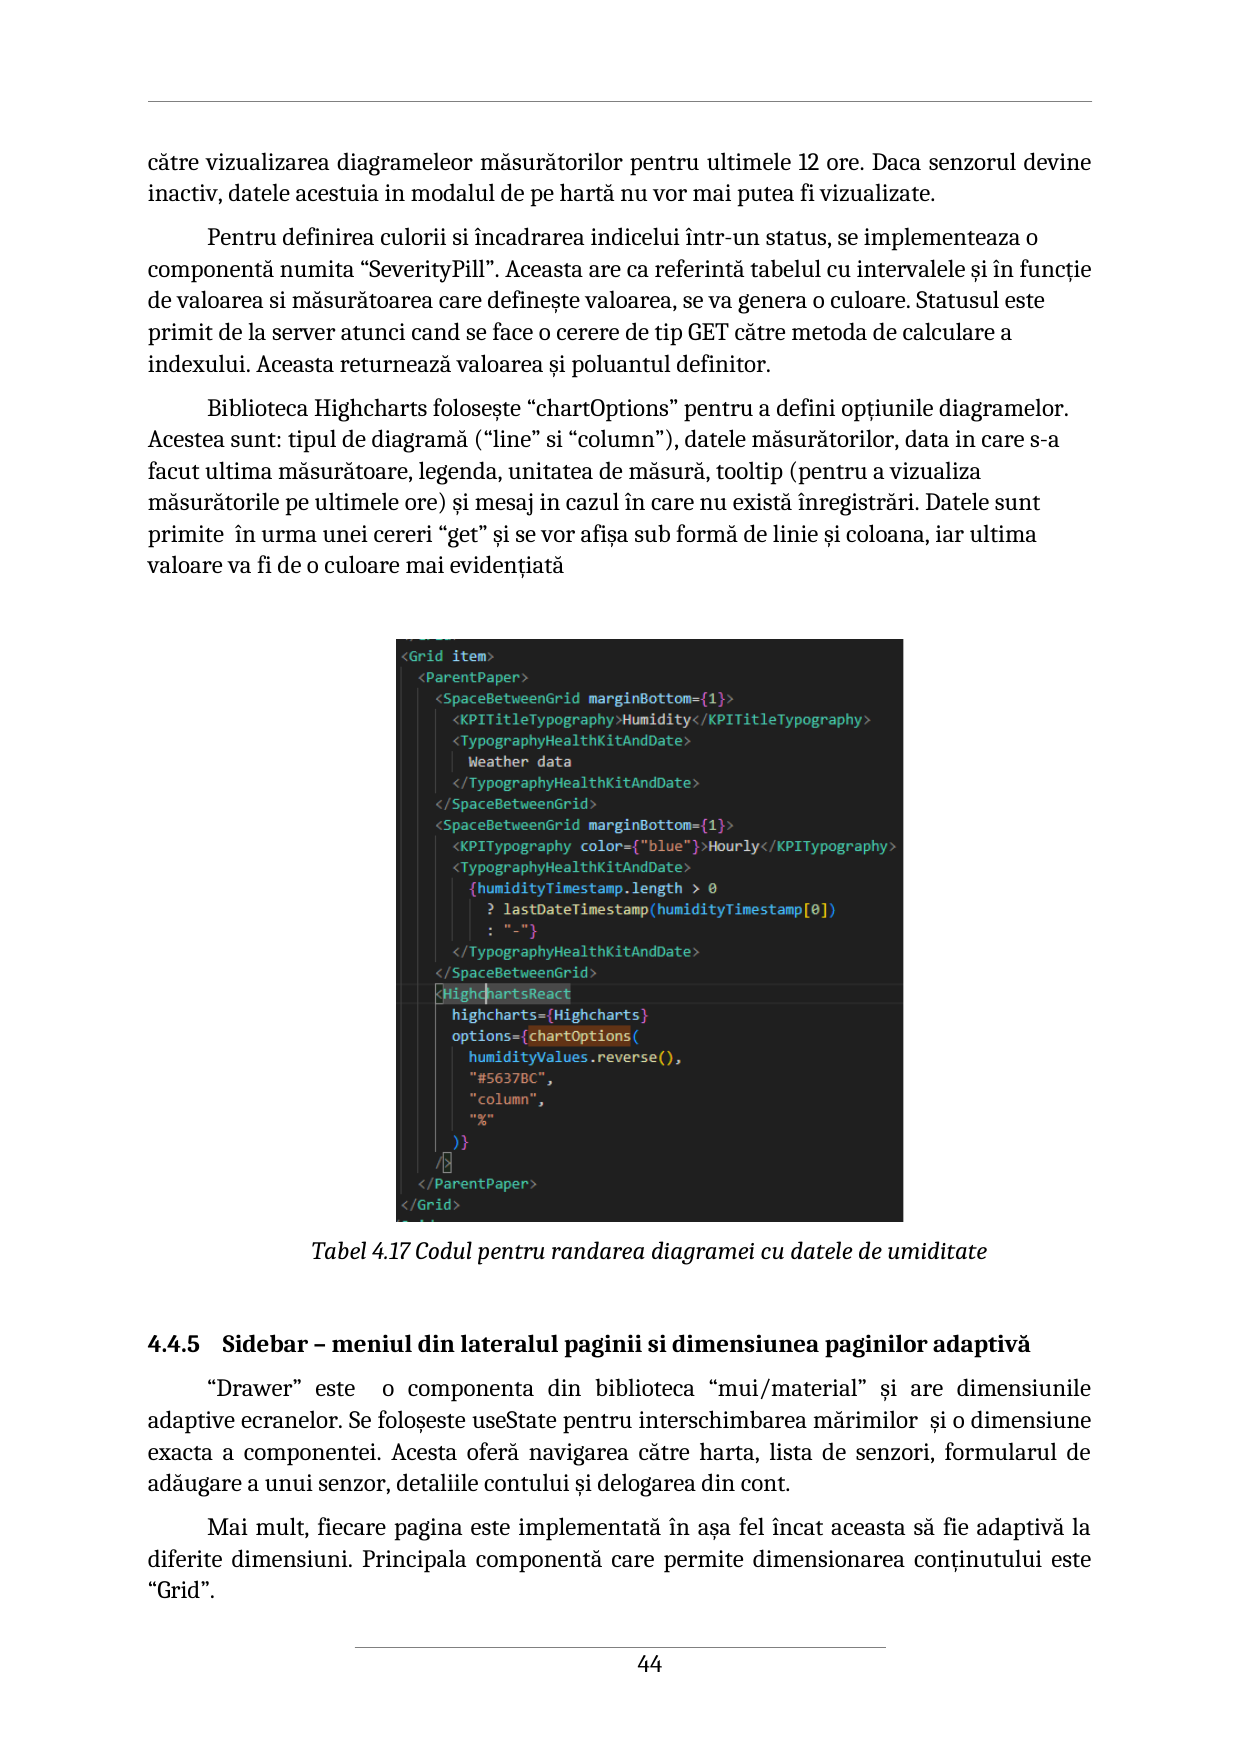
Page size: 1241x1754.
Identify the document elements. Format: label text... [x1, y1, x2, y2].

subtitle Sidebar – meniul din lateralul paginii si dimensiunea paginilor adaptivă [148, 1330, 1092, 1359]
text Pentru definirea culorii si încadrarea indicelui într-un status, se implementeaza o componentă numita “SeverityPill”. Aceasta are ca referintă tabelul cu intervalele și în funcție de valoarea si măsurătoarea care definește valoarea, se va genera o culoare. Statusul este primit de la server atunci cand se face o cerere de tip GET către metoda de calculare a indexului. Aceasta returnează valoarea și poluantul definitor. [148, 223, 1092, 378]
text Biblioteca Highcharts folosește “chartOptions” pentru a defini opțiunile diagramelor. Acestea sunt: tipul de diagramă (“line” si “column”), datele măsurătorilor, data in care s-a facut ultima măsurătoare, legenda, unitatea de măsură, tooltip (pentru a vizualiza măsurătorile pe ultimele ore) și mesaj in cazul în care nu există înregistrări. Datele sunt primite în urma unei cereri “get” și se vor afișa sub formă de linie și coloana, iar ultima valoare va fi de o culoare mai evidențiată [148, 394, 1092, 580]
text “Drawer” este o componenta din biblioteca “mui/material” și are dimensiunile adaptive ecranelor. Se foloșeste useState pentru interschimbarea mărimilor și o dimensiune exacta a componentei. Acesta oferă navigarea către harta, lista de senzori, formularul de adăugare a unui senzor, detaliile contului și delogarea din cont. [148, 1374, 1092, 1498]
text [148, 148, 1092, 208]
text Mai mult, fiecare pagina este implementată în așa fel încat aceasta să fie adaptivă la diferite dimensiuni. Principala componentă care permite dimensionarea conținutului este “Grid”. [148, 1513, 1092, 1605]
picture [396, 639, 904, 1222]
text Tabel 4.17 Codul pentru randarea diagramei cu datele de umiditate [148, 1237, 1092, 1265]
